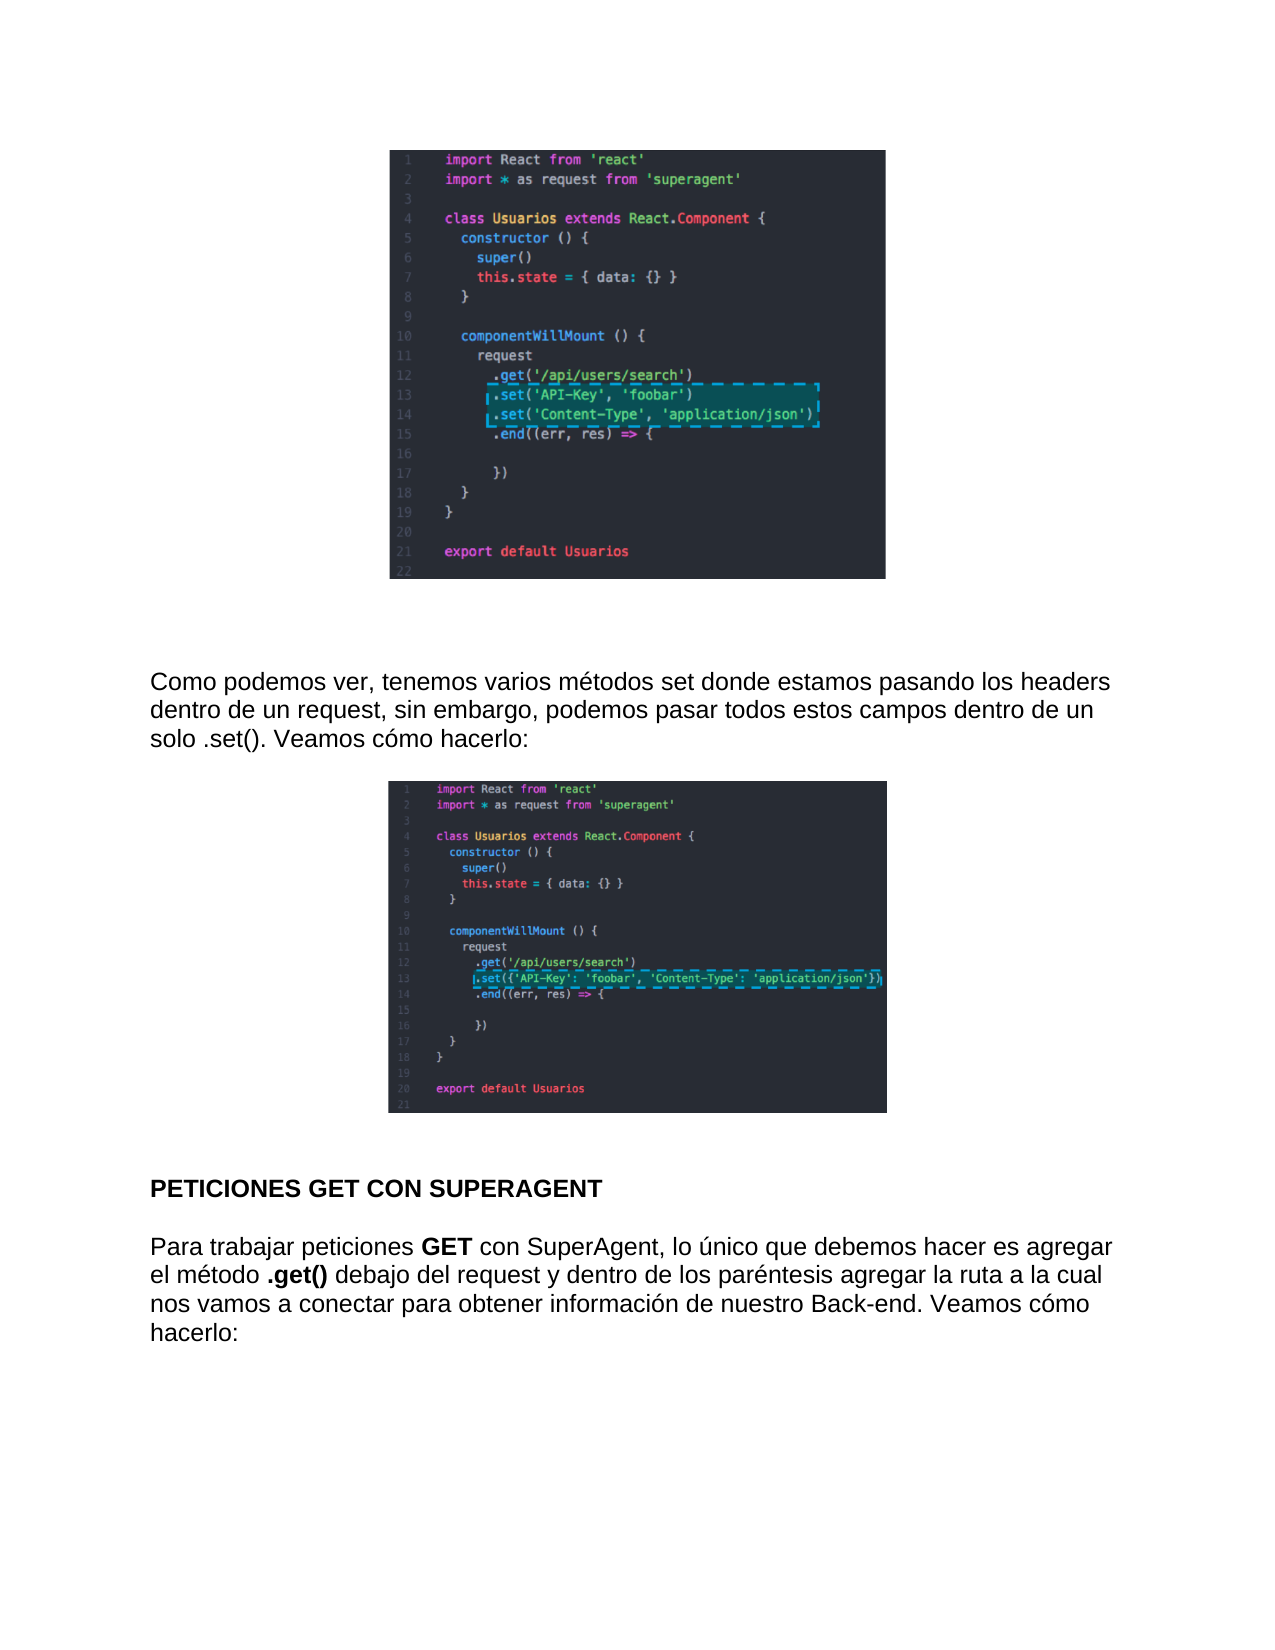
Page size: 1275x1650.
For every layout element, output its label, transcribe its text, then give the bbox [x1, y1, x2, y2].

picture [389, 150, 886, 579]
text Como podemos ver, tenemos varios métodos set donde estamos pasando los headers dentro de un request, sin embargo, podemos pasar todos estos campos dentro de un solo .set(). Veamos cómo hacerlo: [150, 610, 1125, 753]
picture [388, 781, 887, 1113]
text PETICIONES GET CON SUPERAGENT [150, 1174, 1125, 1202]
text Para trabajar peticiones GET con SuperAgent, lo único que debemos hacer es agregar el método .get() debajo del request y dentro de los paréntesis agregar la ruta a la cual nos vamos a conectar para obtener información de nuestro Back-end. Veamos cómo hacerlo: [150, 1232, 1125, 1347]
